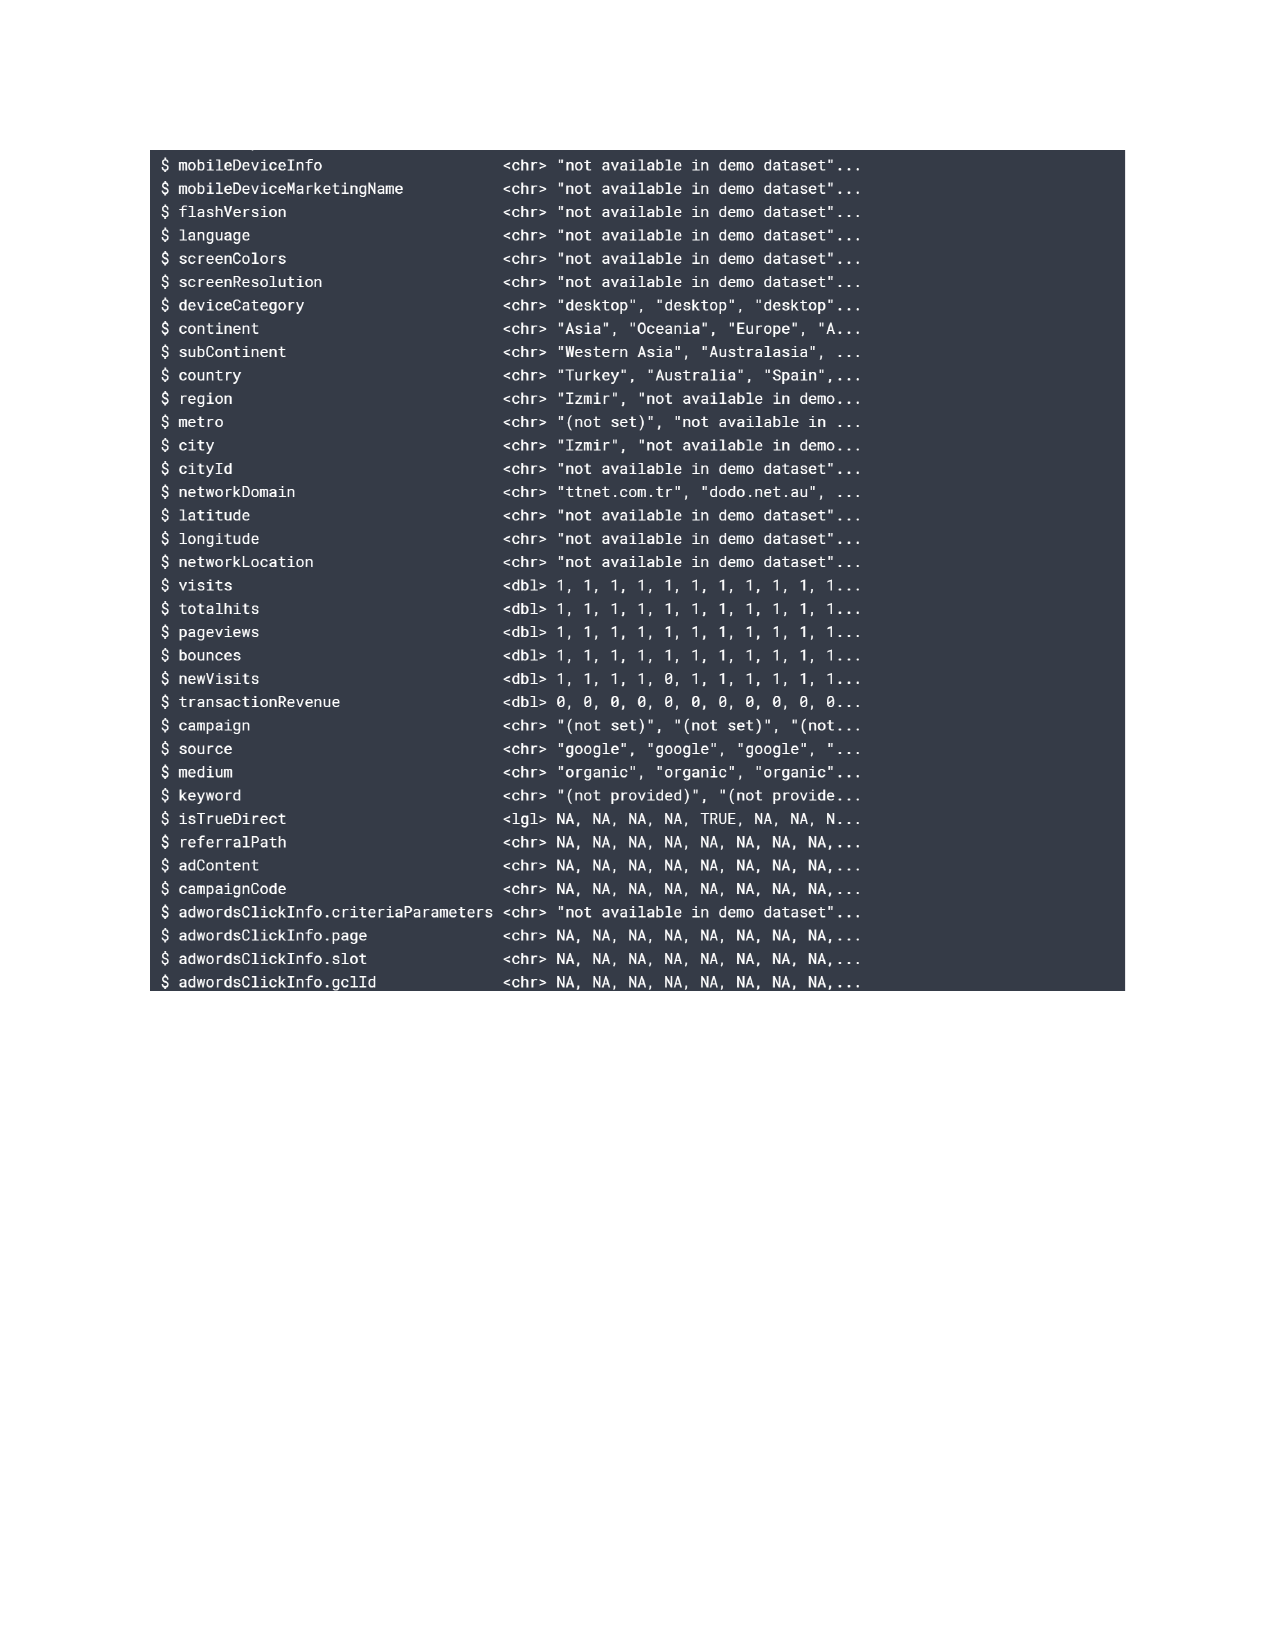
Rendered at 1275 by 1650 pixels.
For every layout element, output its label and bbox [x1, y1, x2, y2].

picture [150, 150, 1125, 991]
